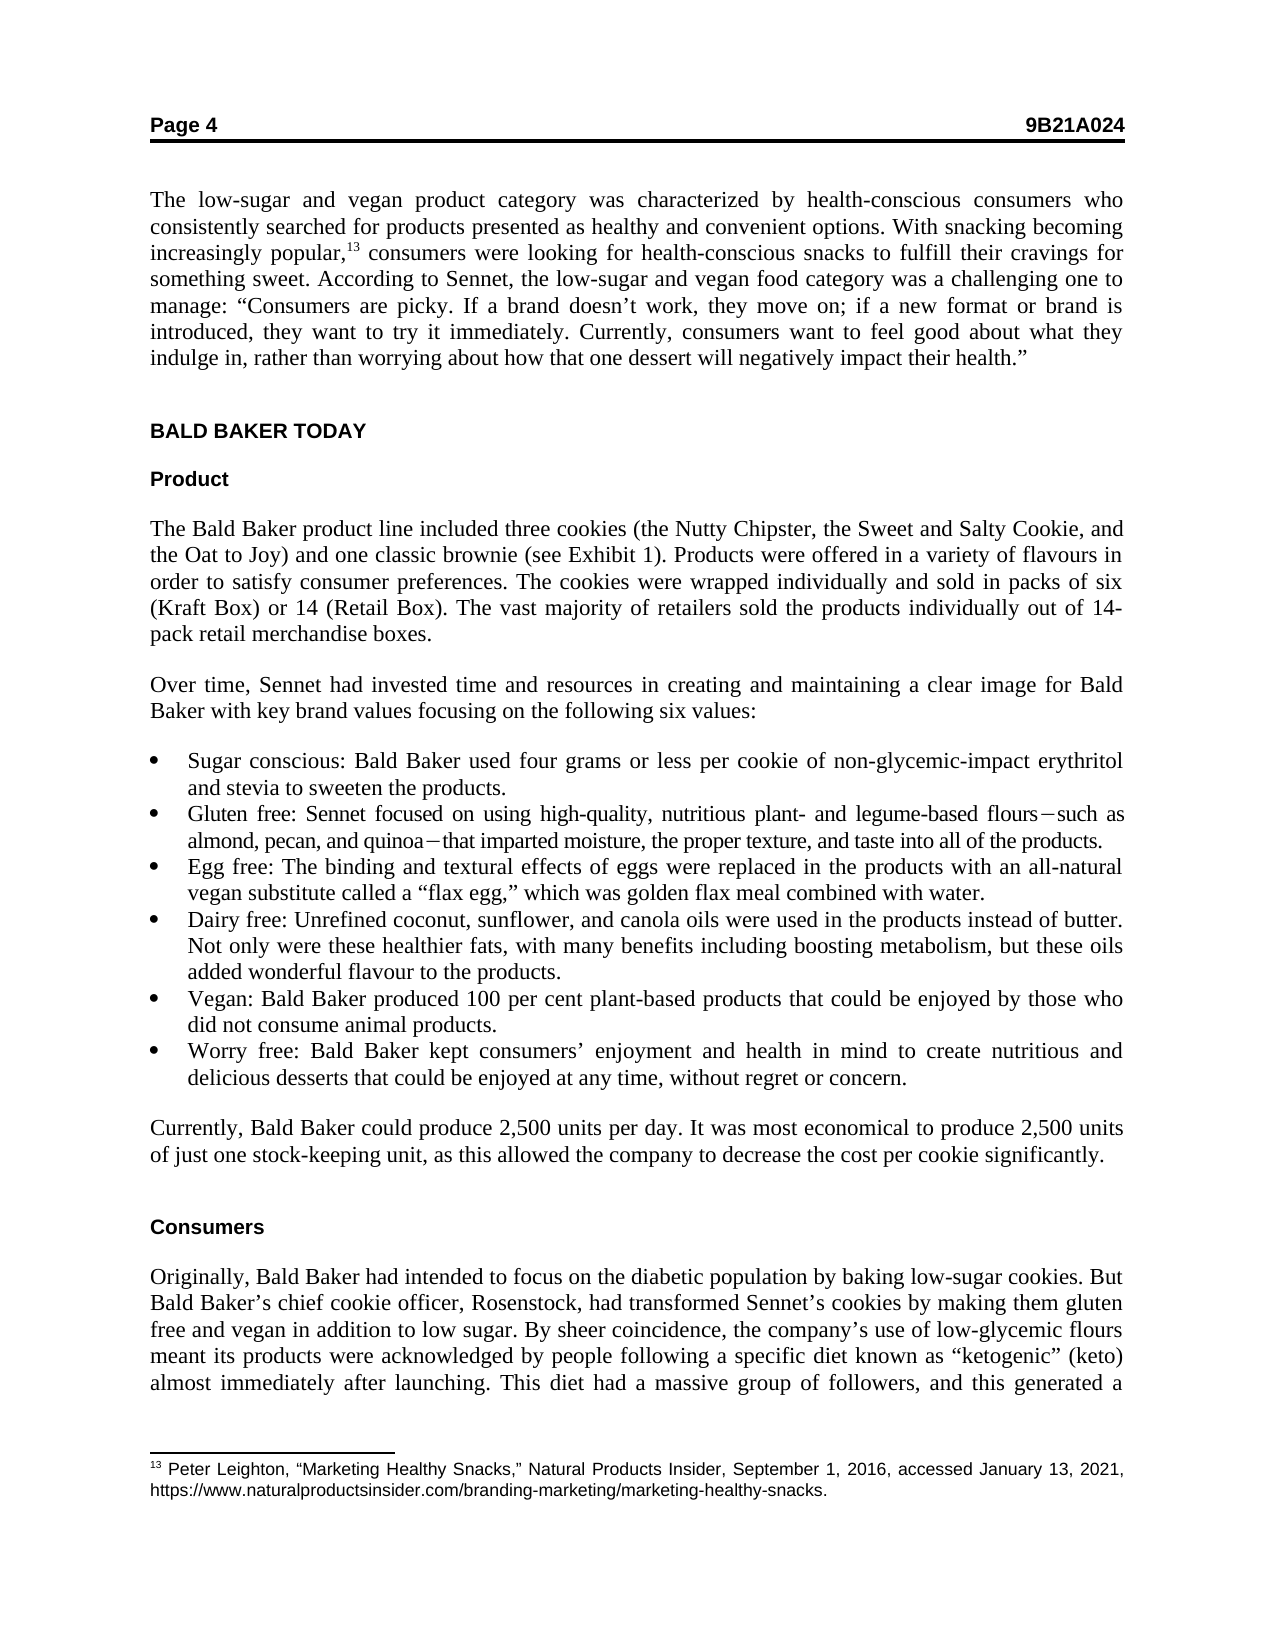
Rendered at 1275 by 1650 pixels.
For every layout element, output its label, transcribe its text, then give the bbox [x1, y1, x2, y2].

list Sugar conscious: Bald Baker used four grams or less per cookie of non-glycemic-impact erythritol and stevia to sweeten the products. [150, 748, 1125, 800]
text Product [150, 467, 1125, 491]
list Worry free: Bald Baker kept consumers’ enjoyment and health in mind to create nutritious and delicious desserts that could be enjoyed at any time, without regret or concern. [150, 1037, 1125, 1090]
text Currently, Bald Baker could produce 2,500 units per day. It was most economical to produce 2,500 units of just one stock-keeping unit, as this allowed the company to decrease the cost per cookie significantly. [150, 1114, 1125, 1167]
text Over time, Sennet had invested time and resources in creating and maintaining a clear image for Bald Baker with key brand values focusing on the following six values: [150, 671, 1125, 723]
text BALD BAKER TODAY [150, 419, 1125, 443]
text Consumers [150, 1215, 1125, 1239]
list Egg free: The binding and textural effects of eggs were replaced in the products with an all-natural vegan substitute called a “flax egg,” which was golden flax meal combined with water. [150, 853, 1125, 906]
list Gluten free: Sennet focused on using high-quality, nutritious plant- and legume-based flourssuch as almond, pecan, and quinoathat imparted moisture, the proper texture, and taste into all of the products. [150, 800, 1125, 853]
text The low-sugar and vegan product category was characterized by health-conscious consumers who consistently searched for products presented as healthy and convenient options. With snacking becoming increasingly popular, consumers were looking for health-conscious snacks to fulfill their cravings for something sweet. According to Sennet, the low-sugar and vegan food category was a challenging one to manage: “Consumers are picky. If a brand doesn’t work, they move on; if a new format or brand is introduced, they want to try it immediately. Currently, consumers want to feel good about what they indulge in, rather than worrying about how that one dessert will negatively impact their health.” [150, 186, 1125, 371]
list Vegan: Bald Baker produced 100 per cent plant-based products that could be enjoyed by those who did not consume animal products. [150, 985, 1125, 1037]
list Dairy free: Unrefined coconut, sunflower, and canola oils were used in the products instead of butter. Not only were these healthier fats, with many benefits including boosting metabolism, but these oils added wonderful flavour to the products. [150, 906, 1125, 985]
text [150, 1263, 1125, 1395]
text The Bald Baker product line included three cookies (the Nutty Chipster, the Sweet and Salty Cookie, and the Oat to Joy) and one classic brownie (see Exhibit 1). Products were offered in a variety of flavours in order to satisfy consumer preferences. The cookies were wrapped individually and sold in packs of six (Kraft Box) or 14 (Retail Box). The vast majority of retailers sold the products individually out of 14-pack retail merchandise boxes. [150, 515, 1125, 647]
